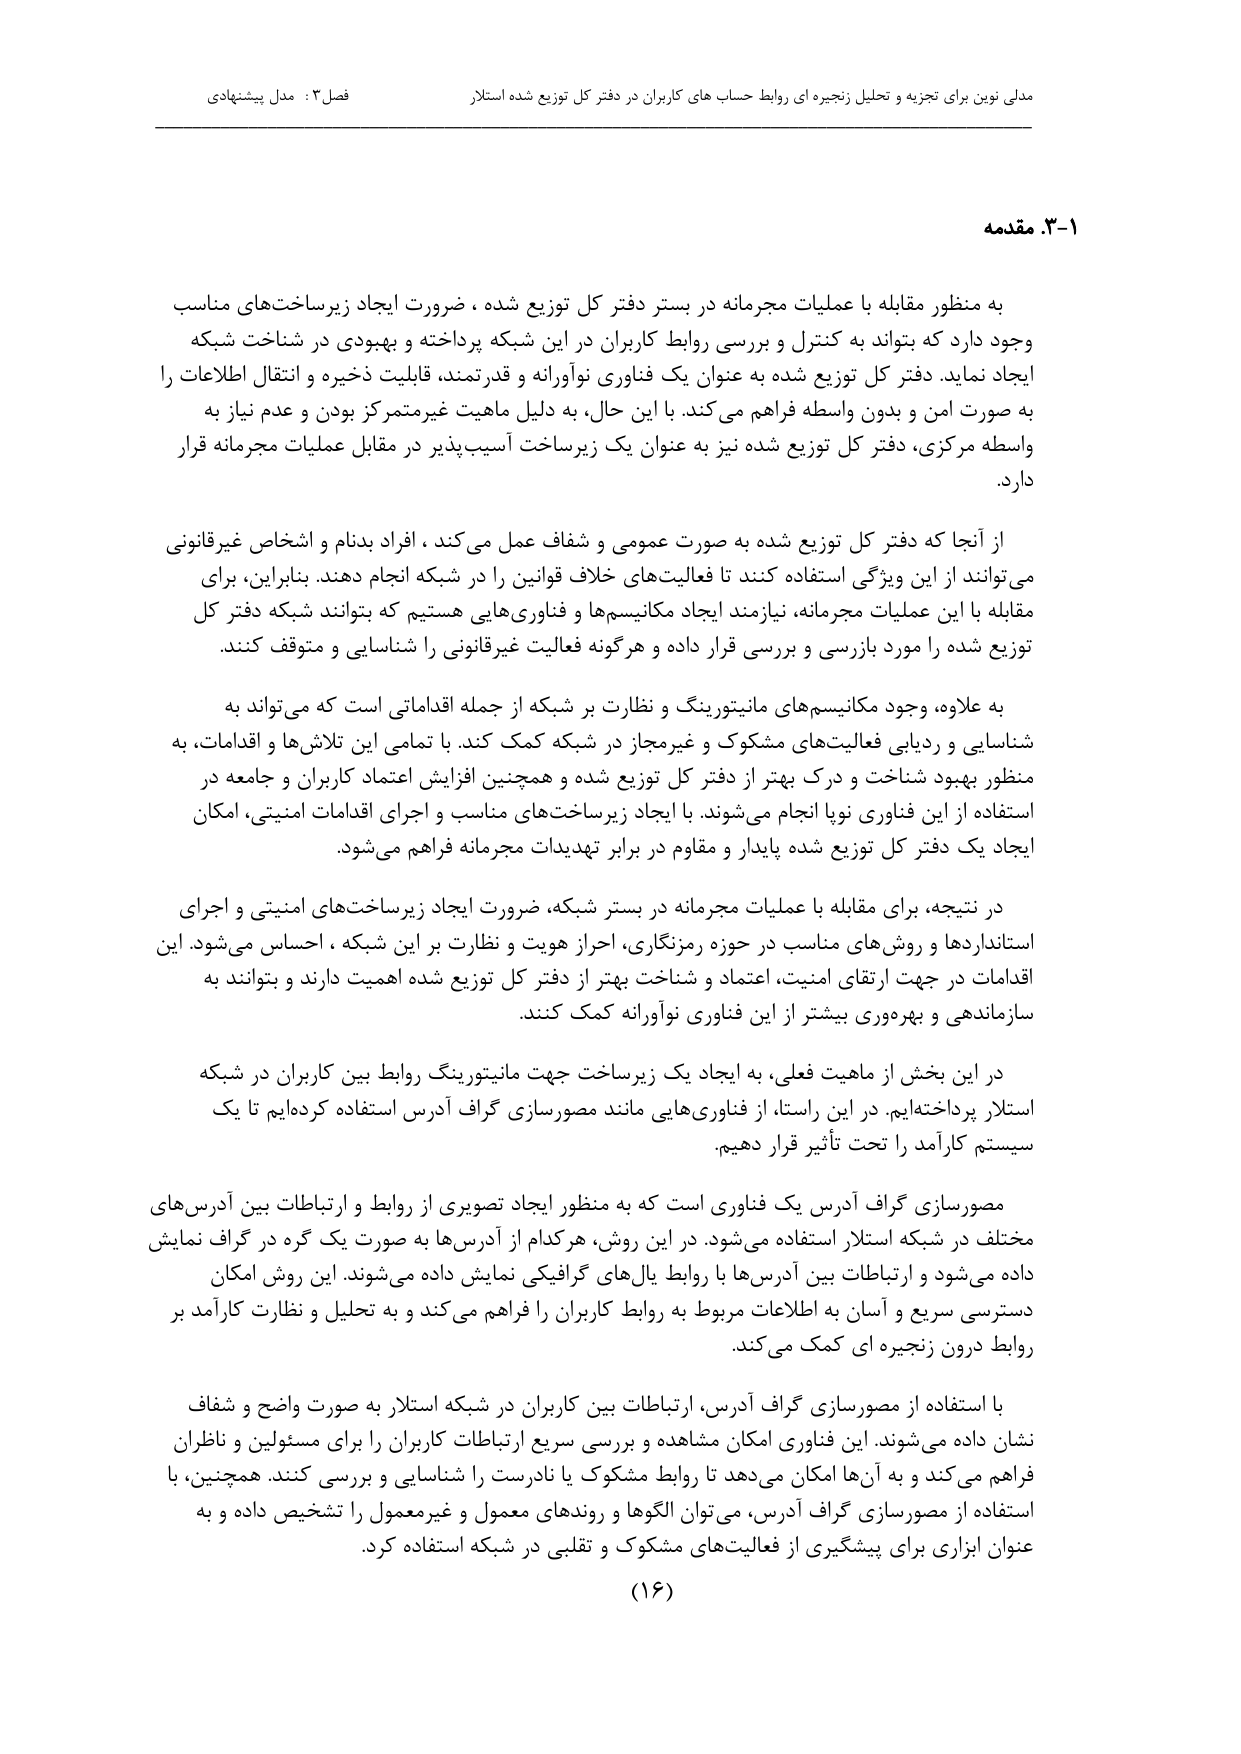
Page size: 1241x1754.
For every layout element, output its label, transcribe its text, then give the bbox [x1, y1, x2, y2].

text از آنجا که دفتر کل توزیع شده به صورت عمومی و شفاف عمل می‌کند ، افراد بدنام و اشخاص غیرقانونی می‌توانند از این ویژگی استفاده کنند تا فعالیت‌های خلاف قوانین را در شبکه انجام دهند. بنابراین، برای مقابله با این عملیات مجرمانه، نیازمند ایجاد مکانیسم‌ها و فناوری‌هایی هستیم که بتوانند شبکه دفتر کل توزیع شده را مورد بازرسی و بررسی قرار داده و هرگونه فعالیت غیرقانونی را شناسایی و متوقف کنند. [147, 529, 1033, 662]
text در نتیجه، برای مقابله با عملیات مجرمانه در بستر شبکه، ضرورت ایجاد زیرساخت‌های امنیتی و اجرای استانداردها و روش‌های مناسب در حوزه رمزنگاری، احراز هویت و نظارت بر این شبکه ، احساس می‌شود. این اقدامات در جهت ارتقای امنیت، اعتماد و شناخت بهتر از دفتر کل توزیع شده اهمیت دارند و بتوانند به سازماندهی و بهره‌وری بیشتر از این فناوری نوآورانه کمک کنند. [147, 896, 1033, 1029]
text مصورسازی گراف آدرس یک فناوری است که به منظور ایجاد تصویری از روابط و ارتباطات بین آدرس‌های مختلف در شبکه استلار استفاده می‌شود. در این روش، هرکدام از آدرس‌ها به صورت یک گره در گراف نمایش داده می‌شود و ارتباطات بین آدرس‌ها با روابط یال‌های گرافیکی نمایش داده می‌شوند. این روش امکان دسترسی سریع و آسان به اطلاعات مربوط به روابط کاربران را فراهم می‌کند و به تحلیل و نظارت کارآمد بر روابط درون زنجیره ای کمک می‌کند. [147, 1193, 1033, 1361]
text به علاوه، وجود مکانیسم‌های مانیتورینگ و نظارت بر شبکه از جمله اقداماتی است که می‌تواند به شناسایی و ردیابی فعالیت‌های مشکوک و غیرمجاز در شبکه کمک کند. با تمامی این تلاش‌ها و اقدامات، به منظور بهبود شناخت و درک بهتر از دفتر کل توزیع شده و همچنین افزایش اعتماد کاربران و جامعه در استفاده از این فناوری نوپا انجام می‌شوند. با ایجاد زیرساخت‌های مناسب و اجرای اقدامات امنیتی، امکان ایجاد یک دفتر کل توزیع شده پایدار و مقاوم در برابر تهدیدات مجرمانه فراهم می‌شود. [147, 695, 1033, 863]
text به منظور مقابله با عملیات مجرمانه در بستر دفتر کل توزیع شده ، ضرورت ایجاد زیرساخت‌های مناسب وجود دارد که بتواند به کنترل و بررسی روابط کاربران در این شبکه پرداخته و بهبودی در شناخت شبکه ایجاد نماید. دفتر کل توزیع شده به عنوان یک فناوری نوآورانه و قدرتمند، قابلیت ذخیره و انتقال اطلاعات را به صورت امن و بدون واسطه فراهم می‌کند. با این حال، به دلیل ماهیت غیرمتمرکز بودن و عدم نیاز به واسطه مرکزی، دفتر کل توزیع شده نیز به عنوان یک زیرساخت آسیب‌پذیر در مقابل عملیات مجرمانه قرار دارد. [147, 293, 1033, 496]
text در این بخش از ماهیت فعلی، به ایجاد یک زیرساخت جهت مانیتورینگ روابط بین کاربران در شبکه استلار پرداخته‌ایم. در این راستا، از فناوری‌هایی مانند مصورسازی گراف آدرس استفاده کرده‌ایم تا یک سیستم کارآمد را تحت تأثیر قرار دهیم. [147, 1062, 1033, 1159]
text با استفاده از مصورسازی گراف آدرس، ارتباطات بین کاربران در شبکه استلار به صورت واضح و شفاف نشان داده می‌شوند. این فناوری امکان مشاهده و بررسی سریع ارتباطات کاربران را برای مسئولین و ناظران فراهم می‌کند و به آن‌ها امکان می‌دهد تا روابط مشکوک یا نادرست را شناسایی و بررسی کنند. همچنین، با استفاده از مصورسازی گراف آدرس، می‌توان الگوها و روندهای معمول و غیرمعمول را تشخیص داده و به عنوان ابزاری برای پیشگیری از فعالیت‌های مشکوک و تقلبی در شبکه استفاده کرد. [147, 1394, 1033, 1562]
text مقدمه [147, 216, 1033, 243]
